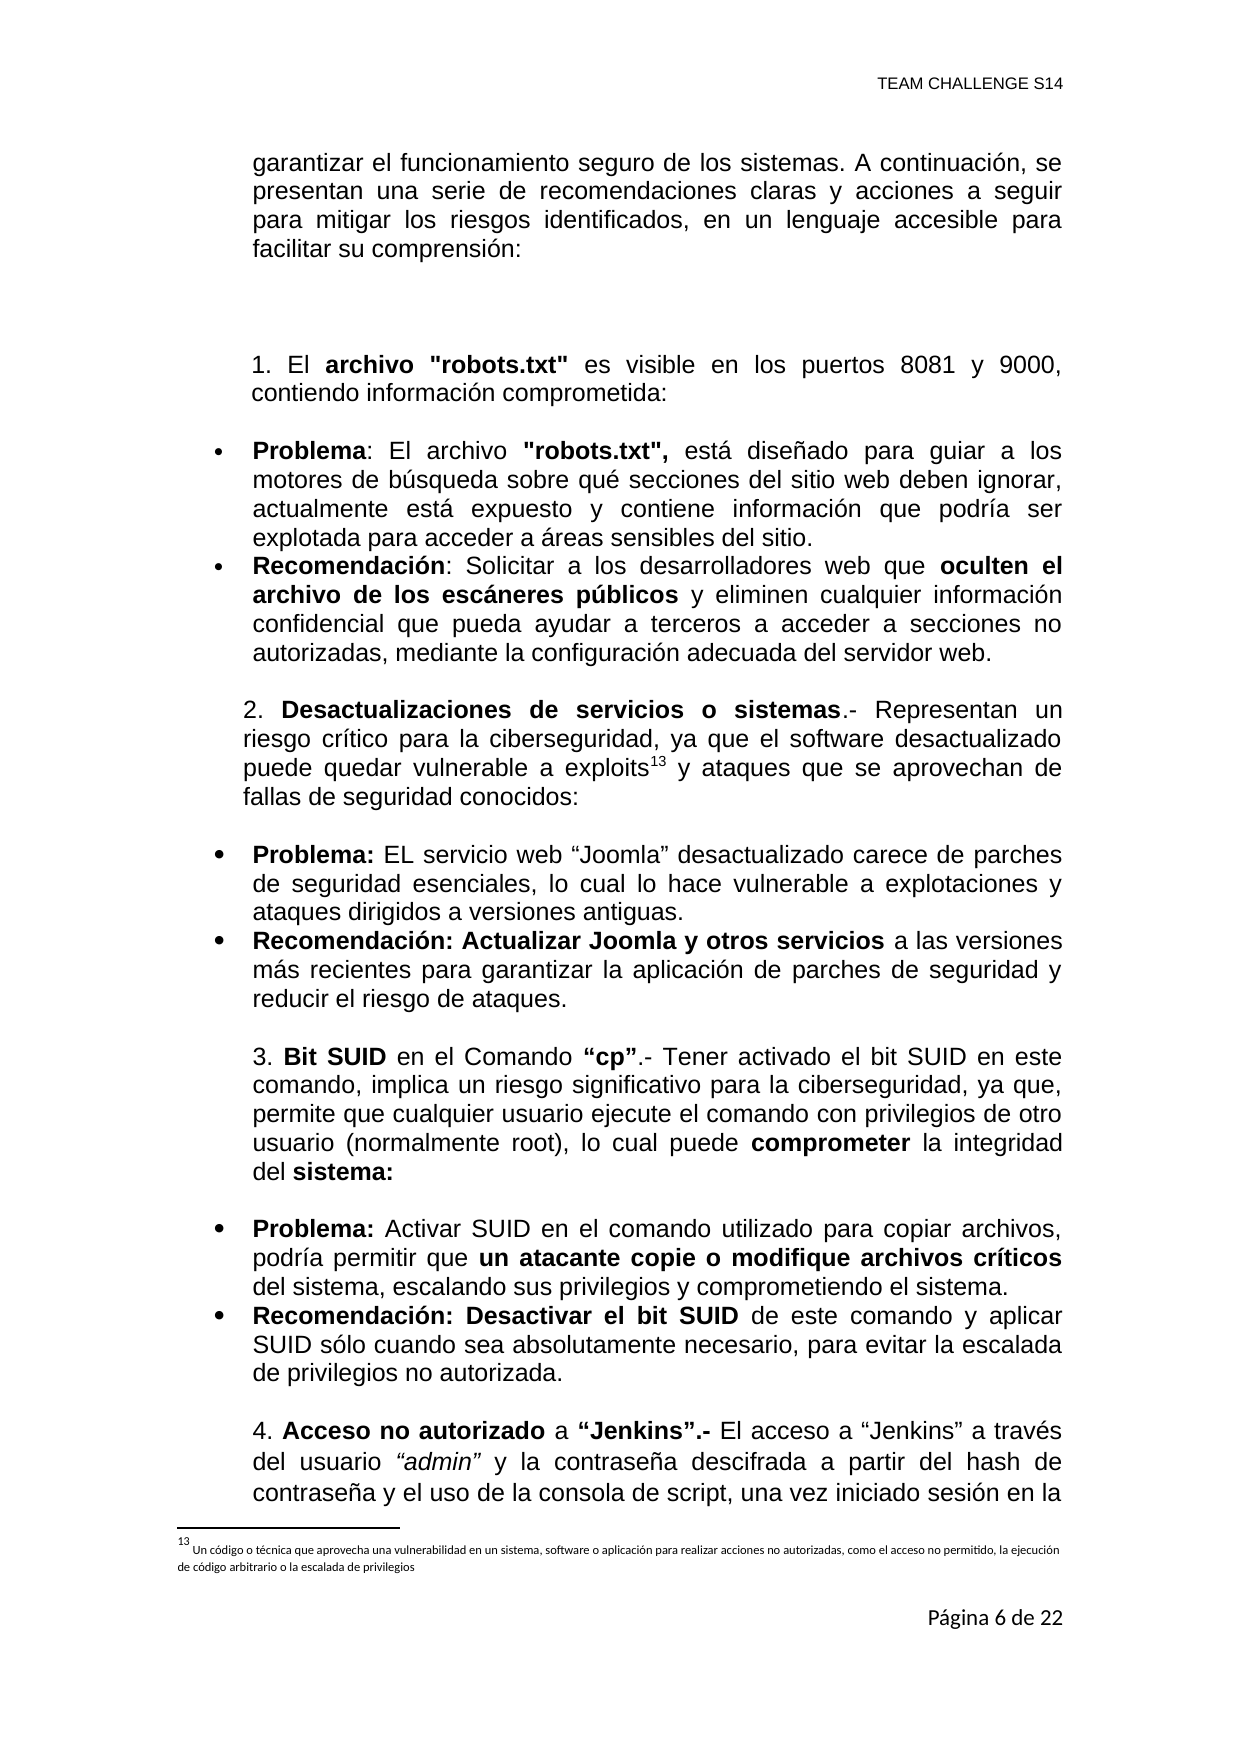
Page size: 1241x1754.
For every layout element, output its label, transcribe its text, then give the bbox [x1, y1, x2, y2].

text 3. Bit SUID en el Comando “cp”.- Tener activado el bit SUID en este comando, implica un riesgo significativo para la ciberseguridad, ya que, permite que cualquier usuario ejecute el comando con privilegios de otro usuario (normalmente root), lo cual puede comprometer la integridad del sistema: [252, 1042, 1063, 1185]
list Problema: El archivo "robots.txt", está diseñado para guiar a los motores de búsqueda sobre qué secciones del sitio web deben ignorar, actualmente está expuesto y contiene información que podría ser explotada para acceder a áreas sensibles del sitio. [215, 436, 1063, 551]
text 2. Desactualizaciones de servicios o sistemas.- Representan un riesgo crítico para la ciberseguridad, ya que el software desactualizado puede quedar vulnerable a exploits y ataques que se aprovechan de fallas de seguridad conocidos: [243, 696, 1063, 811]
list Recomendación: Actualizar Joomla y otros servicios a las versiones más recientes para garantizar la aplicación de parches de seguridad y reducir el riesgo de ataques. [215, 926, 1063, 1012]
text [252, 1416, 1063, 1507]
list Recomendación: Desactivar el bit SUID de este comando y aplicar SUID sólo cuando sea absolutamente necesario, para evitar la escalada de privilegios no autorizada. [215, 1301, 1063, 1387]
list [215, 148, 1063, 263]
text 1. El archivo "robots.txt" es visible en los puertos 8081 y 9000, contiendo información comprometida: [251, 350, 1063, 407]
list Problema: EL servicio web “Joomla” desactualizado carece de parches de seguridad esenciales, lo cual lo hace vulnerable a explotaciones y ataques dirigidos a versiones antiguas. [215, 840, 1063, 926]
list Problema: Activar SUID en el comando utilizado para copiar archivos, podría permitir que un atacante copie o modifique archivos críticos del sistema, escalando sus privilegios y comprometiendo el sistema. [215, 1214, 1063, 1301]
list Recomendación: Solicitar a los desarrolladores web que oculten el archivo de los escáneres públicos y eliminen cualquier información confidencial que pueda ayudar a terceros a acceder a secciones no autorizadas, mediante la configuración adecuada del servidor web. [215, 551, 1063, 666]
